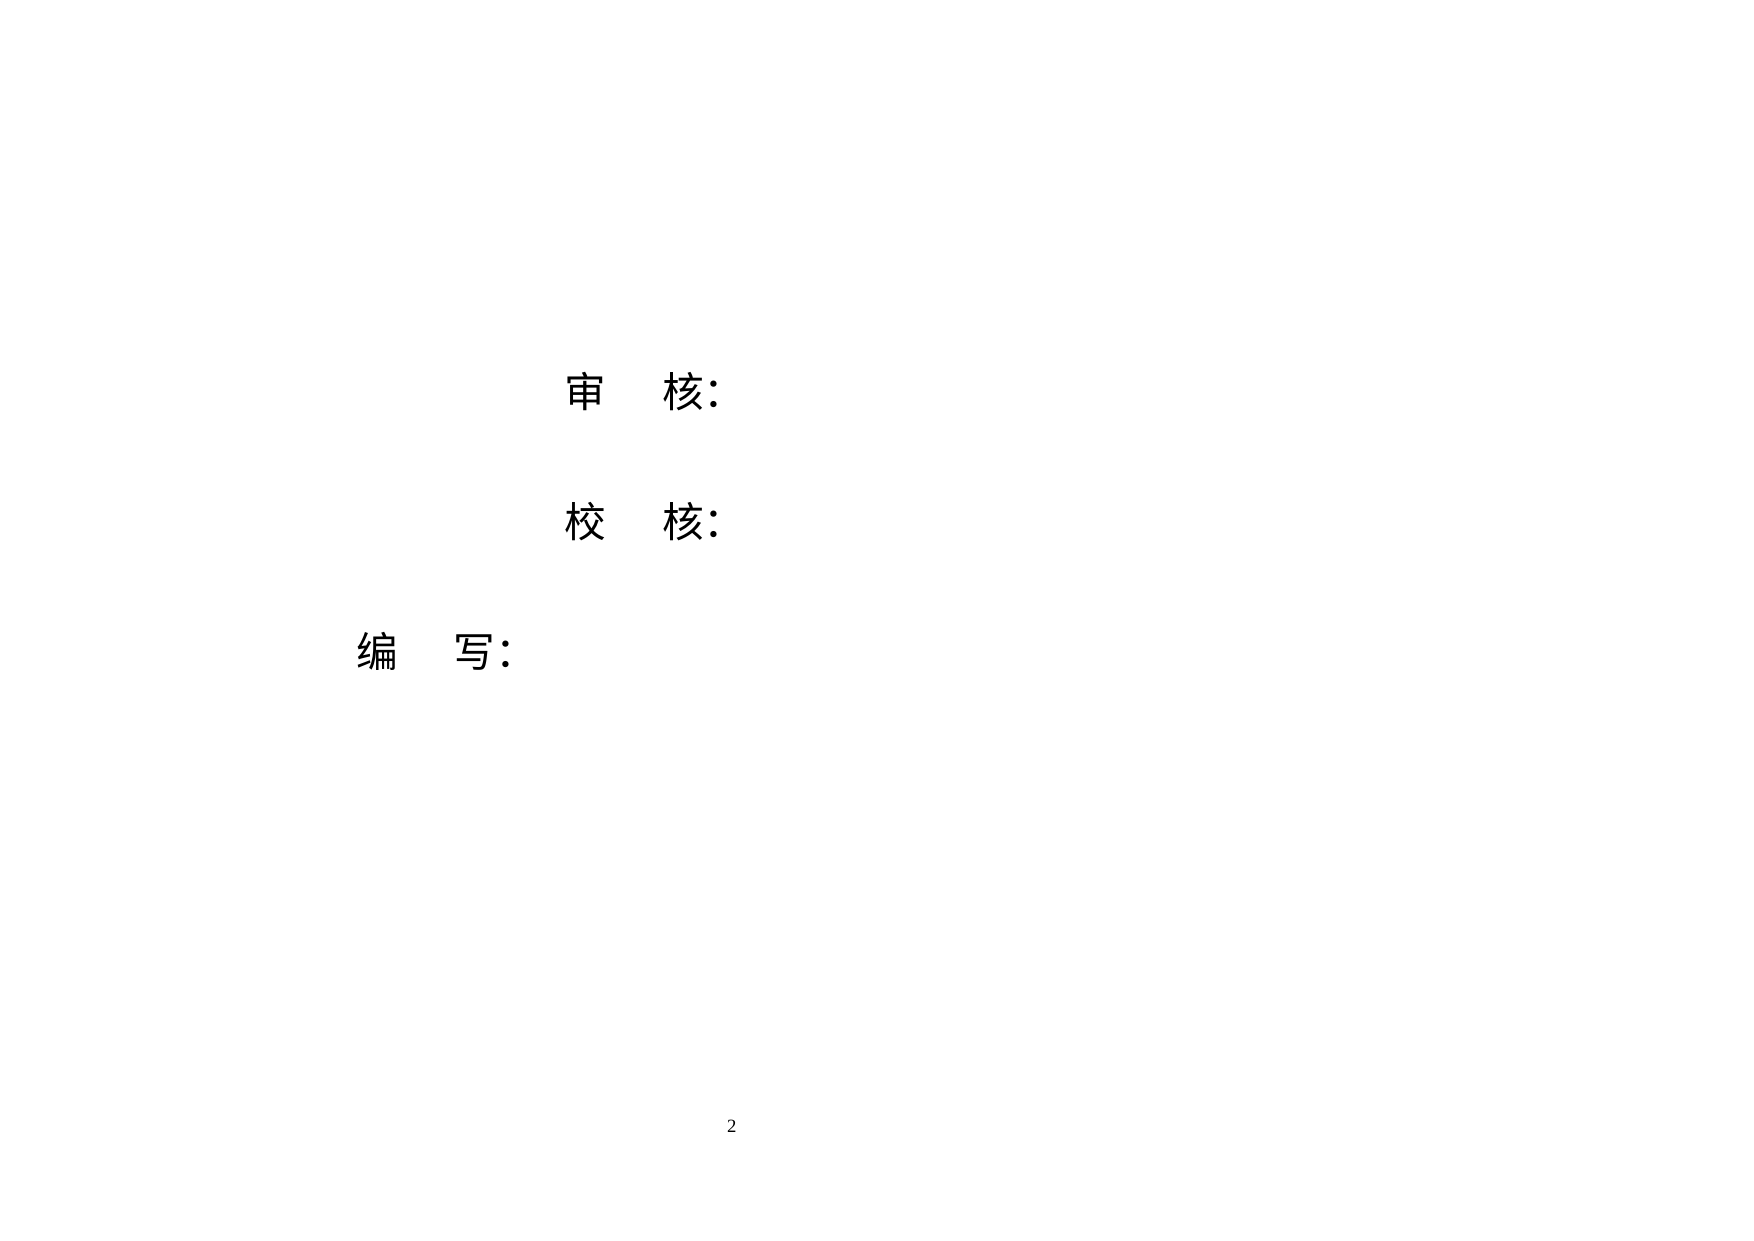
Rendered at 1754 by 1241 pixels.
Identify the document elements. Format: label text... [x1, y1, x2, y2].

text 编 写： [148, 617, 1606, 682]
text 审 核： [148, 357, 1606, 422]
text 校 核： [148, 487, 1606, 552]
